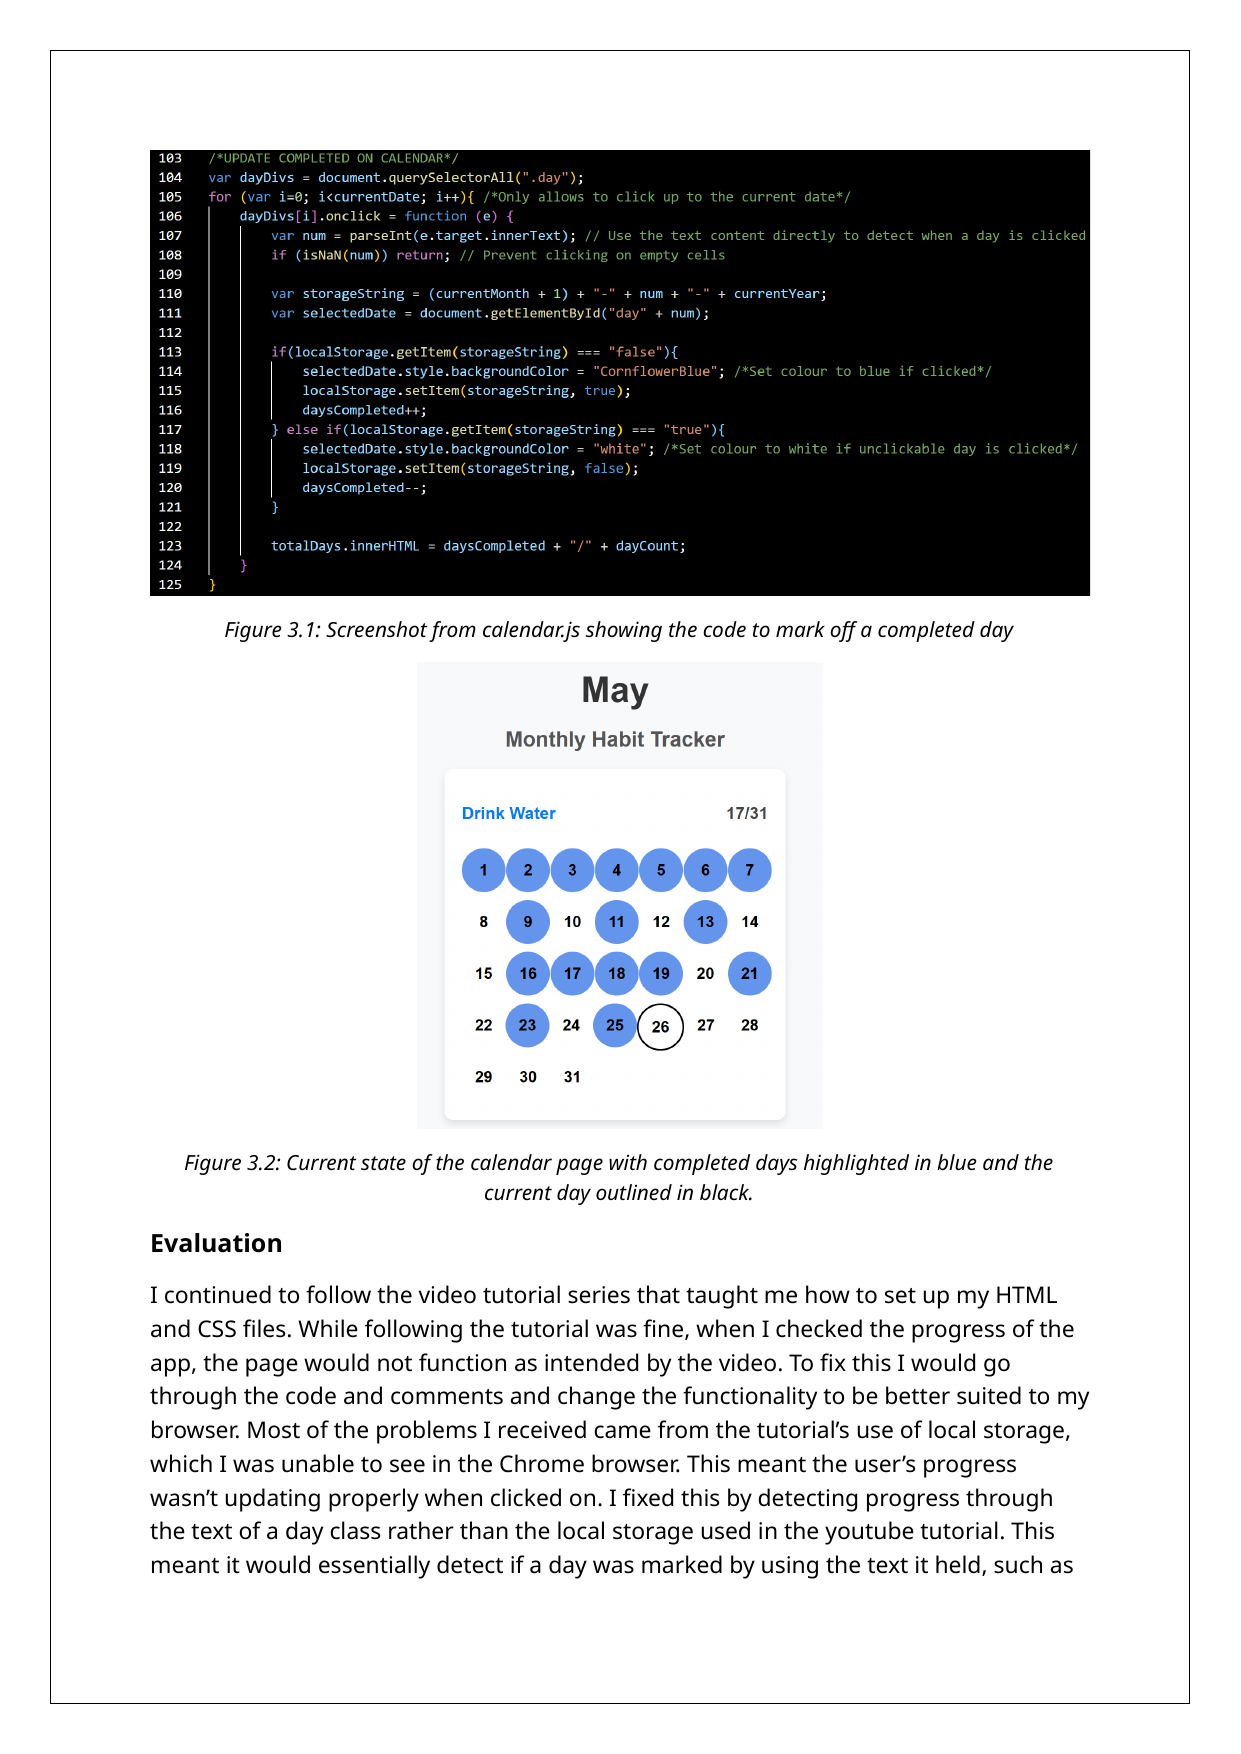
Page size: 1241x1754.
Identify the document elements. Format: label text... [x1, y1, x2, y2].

picture [150, 150, 1091, 596]
picture [417, 662, 824, 1129]
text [150, 1279, 1090, 1580]
text Figure 3.1: Screenshot from calendar.js showing the code to mark off a completed day [150, 615, 1090, 643]
text Figure 3.2: Current state of the calendar page with completed days highlighted in blue and the current day outlined in black. [150, 1148, 1090, 1207]
text Evaluation [150, 1226, 1090, 1260]
